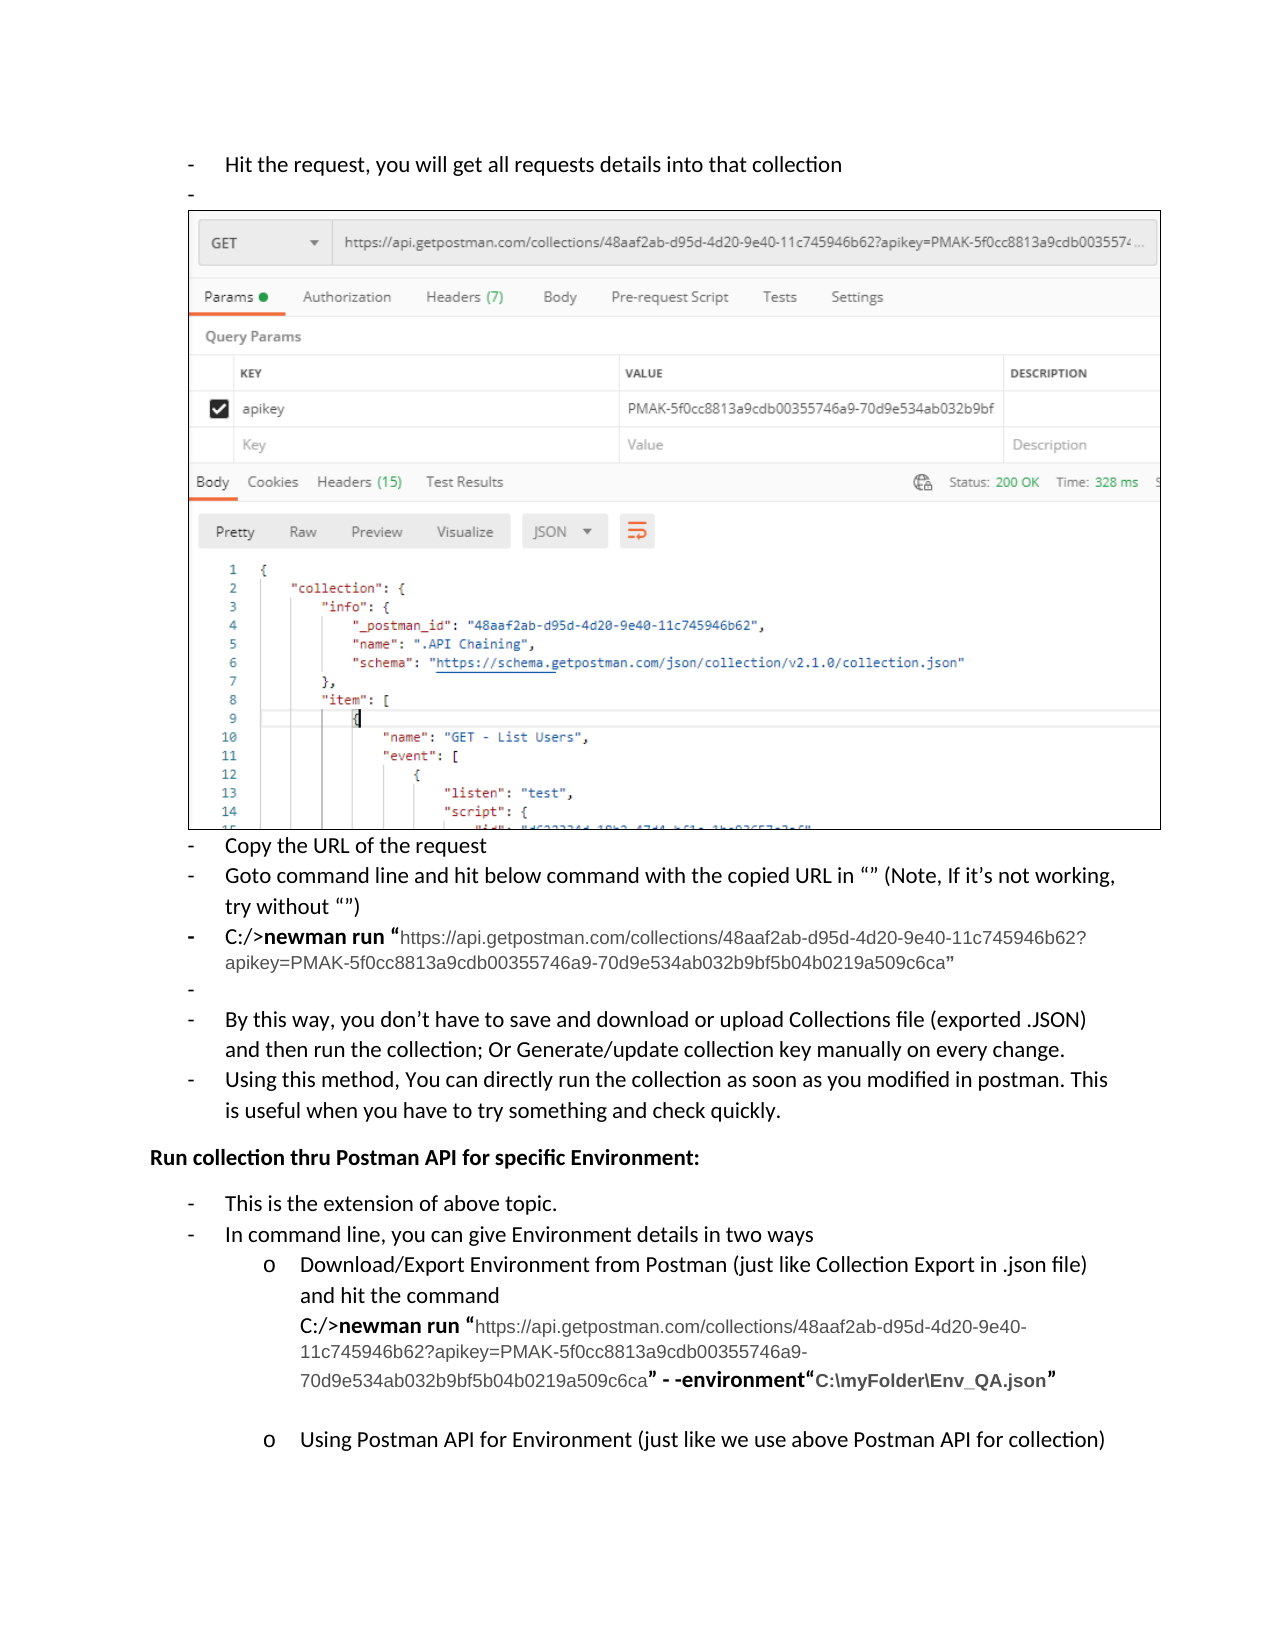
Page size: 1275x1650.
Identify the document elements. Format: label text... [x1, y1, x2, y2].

list By this way, you don’t have to save and download or upload Collections file (exported .JSON) and then run the collection; Or Generate/update collection key manually on every change. [187, 1005, 1125, 1063]
list In command line, you can give Environment details in two ways [187, 1220, 1125, 1248]
list C:/>newman run “https://api.getpostman.com/collections/48aaf2ab-d95d-4d20-9e40-11c745946b62?apikey=PMAK-5f0cc8813a9cdb00355746a9-70d9e534ab032b9bf5b04b0219a509c6ca” [187, 922, 1125, 973]
list This is the extension of above topic. [187, 1189, 1125, 1217]
list Download/Export Environment from Postman (just like Collection Export in .json file) and hit the command [262, 1250, 1125, 1309]
list Using this method, You can directly run the collection as soon as you modified in postman. This is useful when you have to try something and check quickly. [187, 1066, 1125, 1124]
list Copy the URL of the request [187, 831, 1125, 859]
list Using Postman API for Environment (just like we use above Postman API for collection) [262, 1425, 1125, 1454]
picture [189, 211, 1160, 829]
list Goto command line and hit below command with the copied URL in “” (Note, If it’s not working, try without “”) [187, 862, 1125, 920]
text Run collection thru Postman API for specific Environment: [150, 1143, 1125, 1171]
list Hit the request, you will get all requests details into that collection [187, 150, 1125, 178]
list C:/>newman run “https://api.getpostman.com/collections/48aaf2ab-d95d-4d20-9e40-11c745946b62?apikey=PMAK-5f0cc8813a9cdb00355746a9-70d9e534ab032b9bf5b04b0219a509c6ca” - -environment“C:\myFolder\Env_QA.json” [300, 1311, 1125, 1393]
